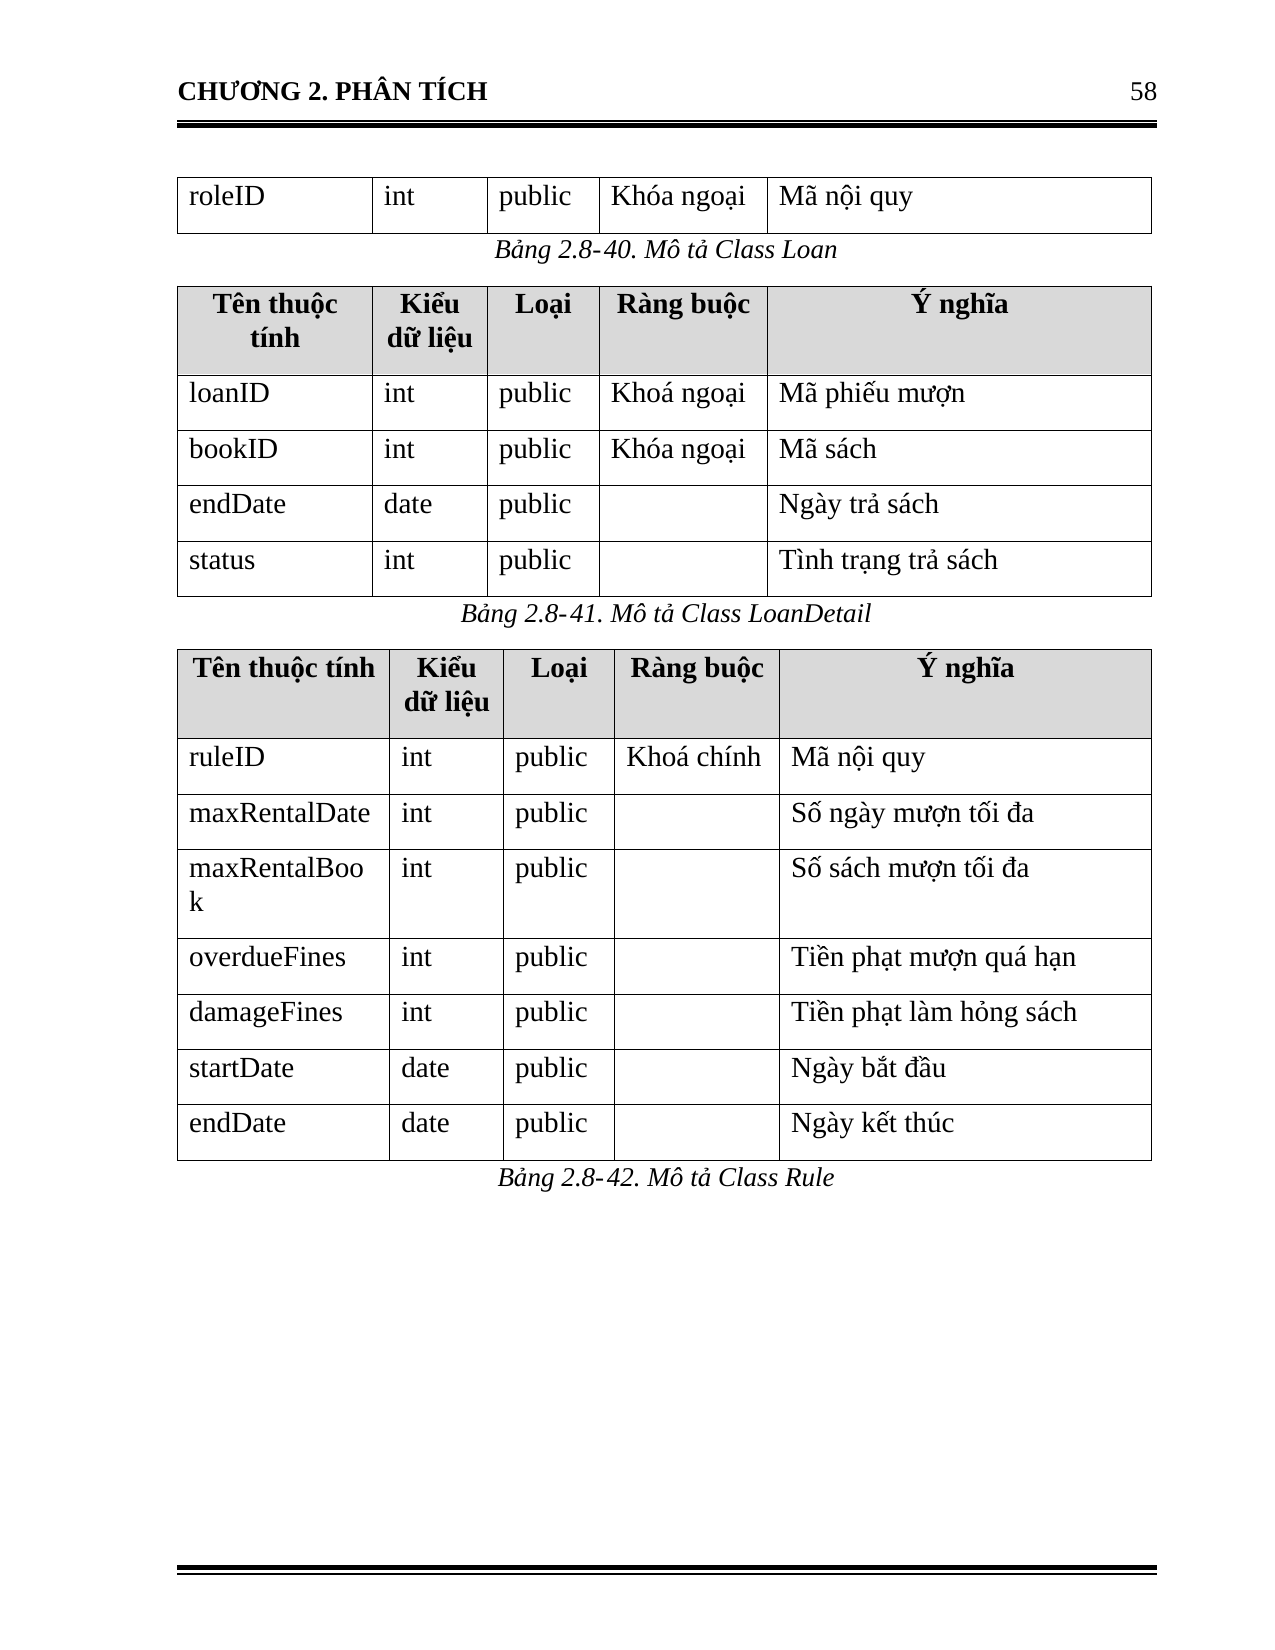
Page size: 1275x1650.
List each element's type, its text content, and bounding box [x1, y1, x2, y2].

table_cell int [390, 939, 503, 993]
table_cell Số ngày mượn tối đa [780, 795, 1151, 849]
table_cell [600, 486, 767, 541]
table_cell bookID [178, 431, 372, 485]
table_cell Mã phiếu mượn [768, 376, 1151, 430]
table_header Ý nghĩa [780, 650, 1151, 738]
table_cell int [373, 542, 487, 596]
table_cell maxRentalBook [178, 850, 389, 938]
table_cell [615, 1105, 779, 1160]
table_cell Khoá chính [615, 739, 779, 794]
table_cell [615, 939, 779, 993]
table_cell int [373, 376, 487, 430]
table_cell Khóa ngoại [600, 431, 767, 485]
table_header Ý nghĩa [768, 287, 1151, 374]
table_cell ruleID [178, 739, 389, 794]
table_header Tên thuộc tính [178, 287, 372, 374]
table_header Loại [488, 287, 599, 374]
table_cell public [504, 939, 614, 993]
table_cell Tiền phạt mượn quá hạn [780, 939, 1151, 993]
table_header Ràng buộc [600, 287, 767, 374]
table_cell public [504, 1105, 614, 1160]
table_cell [615, 850, 779, 938]
table_cell Khóa ngoại [600, 178, 767, 233]
table_cell int [390, 739, 503, 794]
table_cell [615, 795, 779, 849]
table_cell Khoá ngoại [600, 376, 767, 430]
table_cell int [390, 850, 503, 938]
text Bảng 2.8-10. Mô tả Class LoanDetail [177, 597, 1157, 628]
table_cell date [373, 486, 487, 541]
table_cell endDate [178, 486, 372, 541]
table_cell public [504, 1050, 614, 1104]
table_cell damageFines [178, 995, 389, 1049]
table_cell Mã nội quy [780, 739, 1151, 794]
table_cell Ngày trả sách [768, 486, 1151, 541]
table_cell date [390, 1050, 503, 1104]
table_cell [600, 542, 767, 596]
table_cell overdueFines [178, 939, 389, 993]
table_cell public [504, 995, 614, 1049]
table_cell int [390, 795, 503, 849]
table_cell Mã nội quy [768, 178, 1151, 233]
table_cell startDate [178, 1050, 389, 1104]
table_header Kiểu dữ liệu [373, 287, 487, 374]
table_cell public [488, 376, 599, 430]
table_header Tên thuộc tính [178, 650, 389, 738]
table_cell public [504, 850, 614, 938]
table_header Loại [504, 650, 614, 738]
table_cell roleID [178, 178, 372, 233]
text Bảng 2.8-11. Mô tả Class Rule [177, 1161, 1157, 1192]
table_cell loanID [178, 376, 372, 430]
table_cell public [488, 542, 599, 596]
table_cell maxRentalDate [178, 795, 389, 849]
table_cell [615, 1050, 779, 1104]
table_cell Ngày bắt đầu [780, 1050, 1151, 1104]
table_cell Mã sách [768, 431, 1151, 485]
table_cell date [390, 1105, 503, 1160]
table_cell Ngày kết thúc [780, 1105, 1151, 1160]
table_cell public [488, 431, 599, 485]
table_cell int [373, 178, 487, 233]
table_cell Tiền phạt làm hỏng sách [780, 995, 1151, 1049]
table_header Kiểu dữ liệu [390, 650, 503, 738]
table_header Ràng buộc [615, 650, 779, 738]
table_cell int [373, 431, 487, 485]
table_cell [615, 995, 779, 1049]
table_cell public [488, 486, 599, 541]
table_cell status [178, 542, 372, 596]
table_cell int [390, 995, 503, 1049]
table_cell public [488, 178, 599, 233]
table_cell Tình trạng trả sách [768, 542, 1151, 596]
table_cell Số sách mượn tối đa [780, 850, 1151, 938]
table_cell public [504, 739, 614, 794]
text Bảng 2.8-9. Mô tả Class Loan [177, 234, 1157, 265]
table_cell public [504, 795, 614, 849]
table_cell endDate [178, 1105, 389, 1160]
